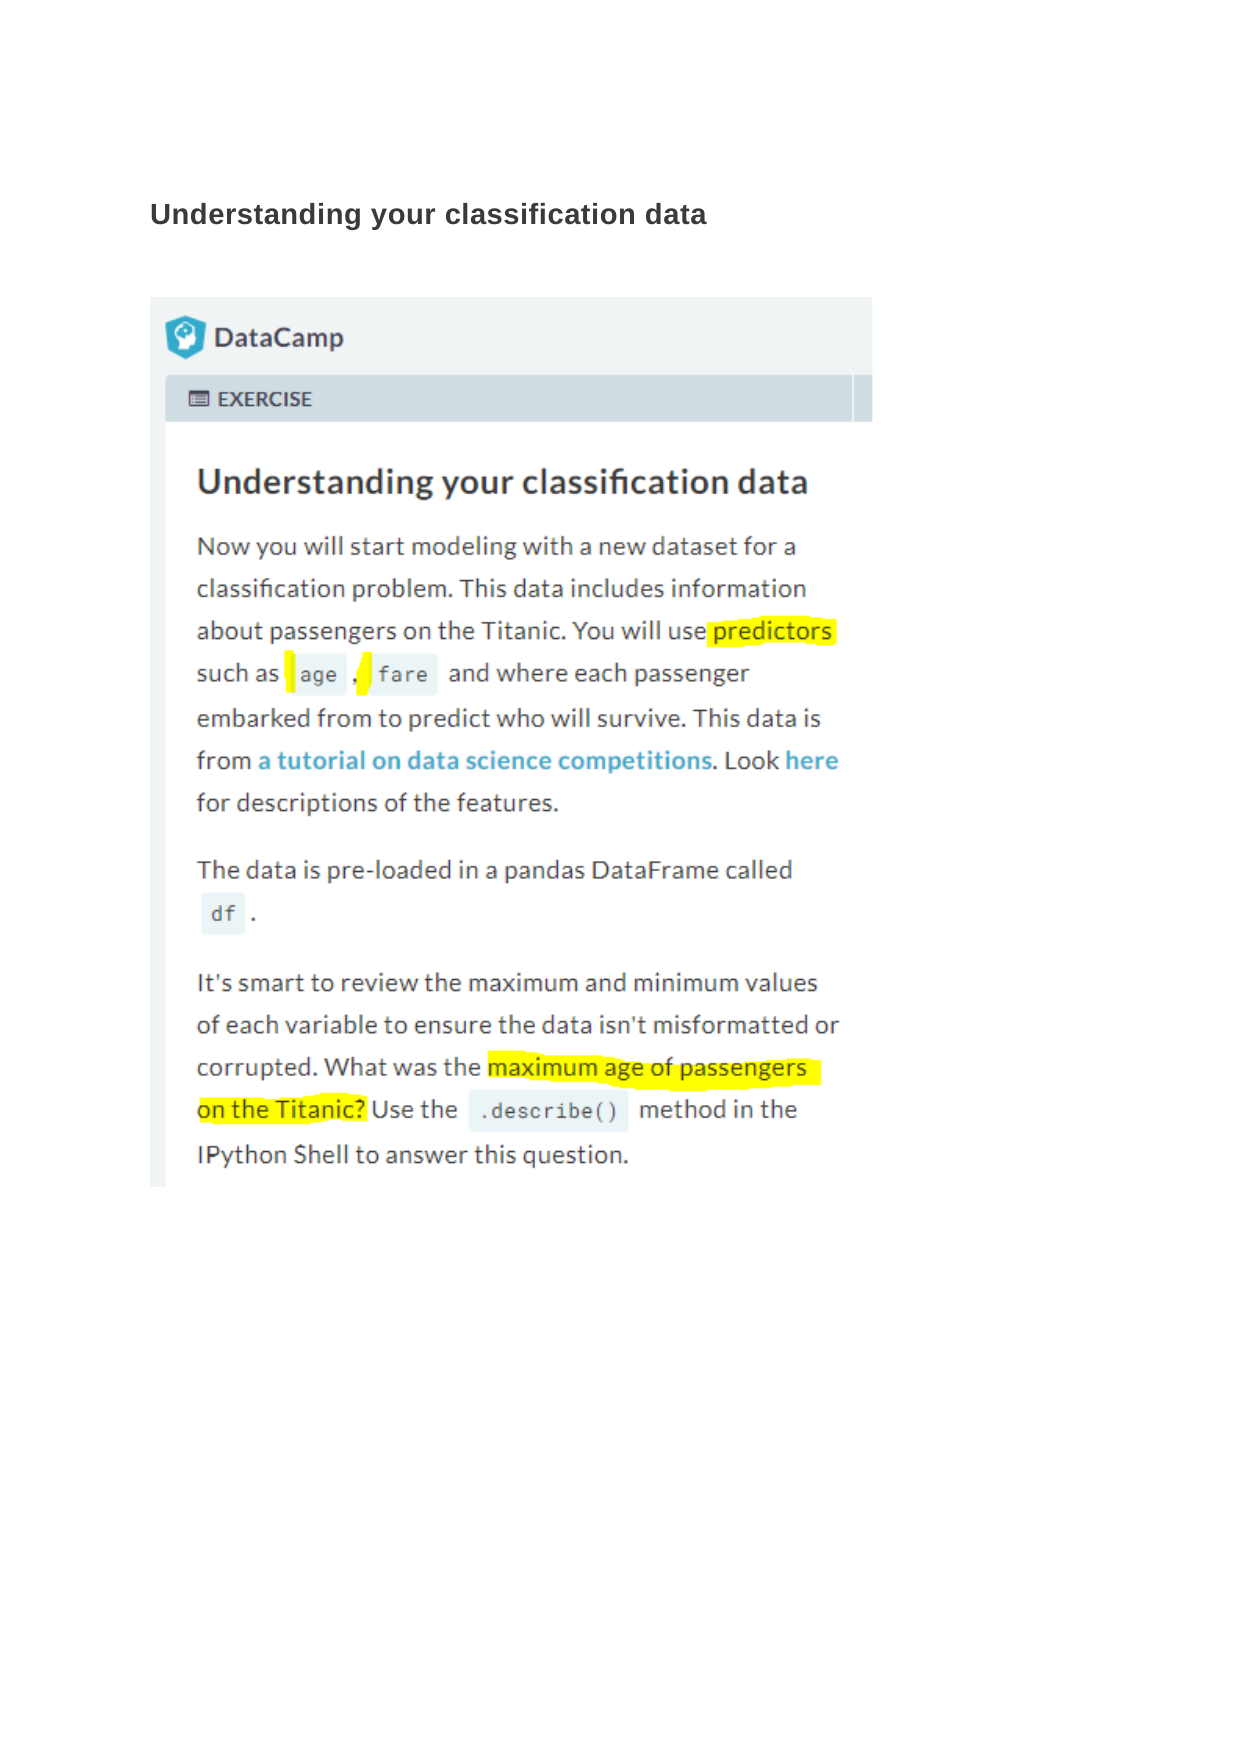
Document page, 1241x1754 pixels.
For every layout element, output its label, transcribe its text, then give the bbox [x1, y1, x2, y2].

picture [150, 297, 873, 1187]
subtitle Understanding your classification data [150, 197, 1090, 230]
